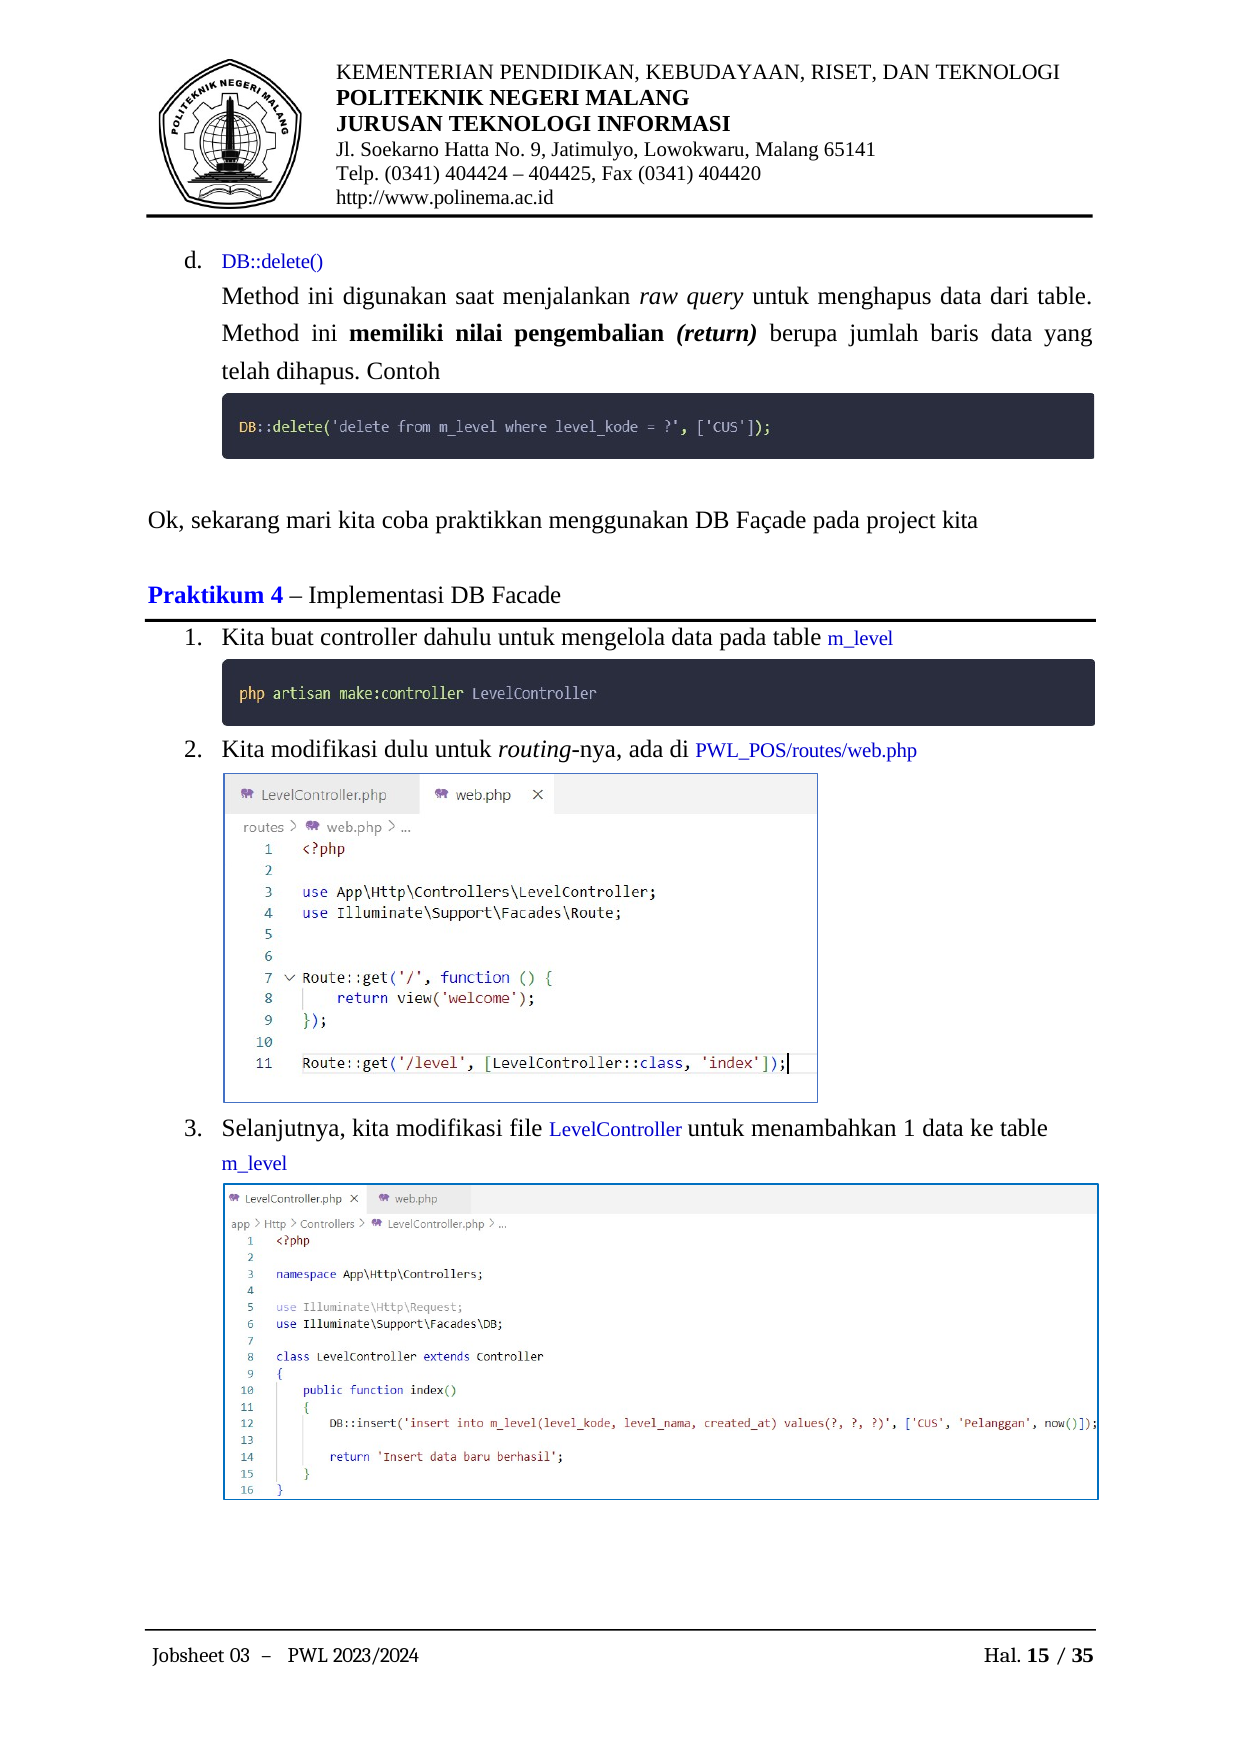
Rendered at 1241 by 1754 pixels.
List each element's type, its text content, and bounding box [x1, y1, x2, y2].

list Kita buat controller dahulu untuk mengelola data pada table m_level [184, 617, 1107, 651]
list Selanjutnya, kita modifikasi file LevelController untuk menambahkan 1 data ke table [184, 780, 1107, 1142]
list Kita modifikasi dulu untuk routing-nya, ada di PWL_POS/routes/web.php [184, 666, 1107, 763]
picture [158, 59, 302, 209]
picture [221, 393, 1095, 459]
picture [228, 1185, 1097, 1496]
text Method ini digunakan saat menjalankan raw query untuk menghapus data dari table. Method ini memiliki nilai pengembalian (return) berupa jumlah baris data yang telah dihapus. Contoh [221, 281, 1092, 384]
text m_level [221, 1151, 1107, 1174]
picture [221, 659, 1095, 666]
picture [225, 774, 817, 780]
text Ok, sekarang mari kita coba praktikkan menggunakan DB Façade pada project kita [148, 505, 1107, 533]
list DB::delete() [184, 246, 1107, 274]
text Praktikum 4 – Implementasi DB Facade [148, 580, 1107, 608]
